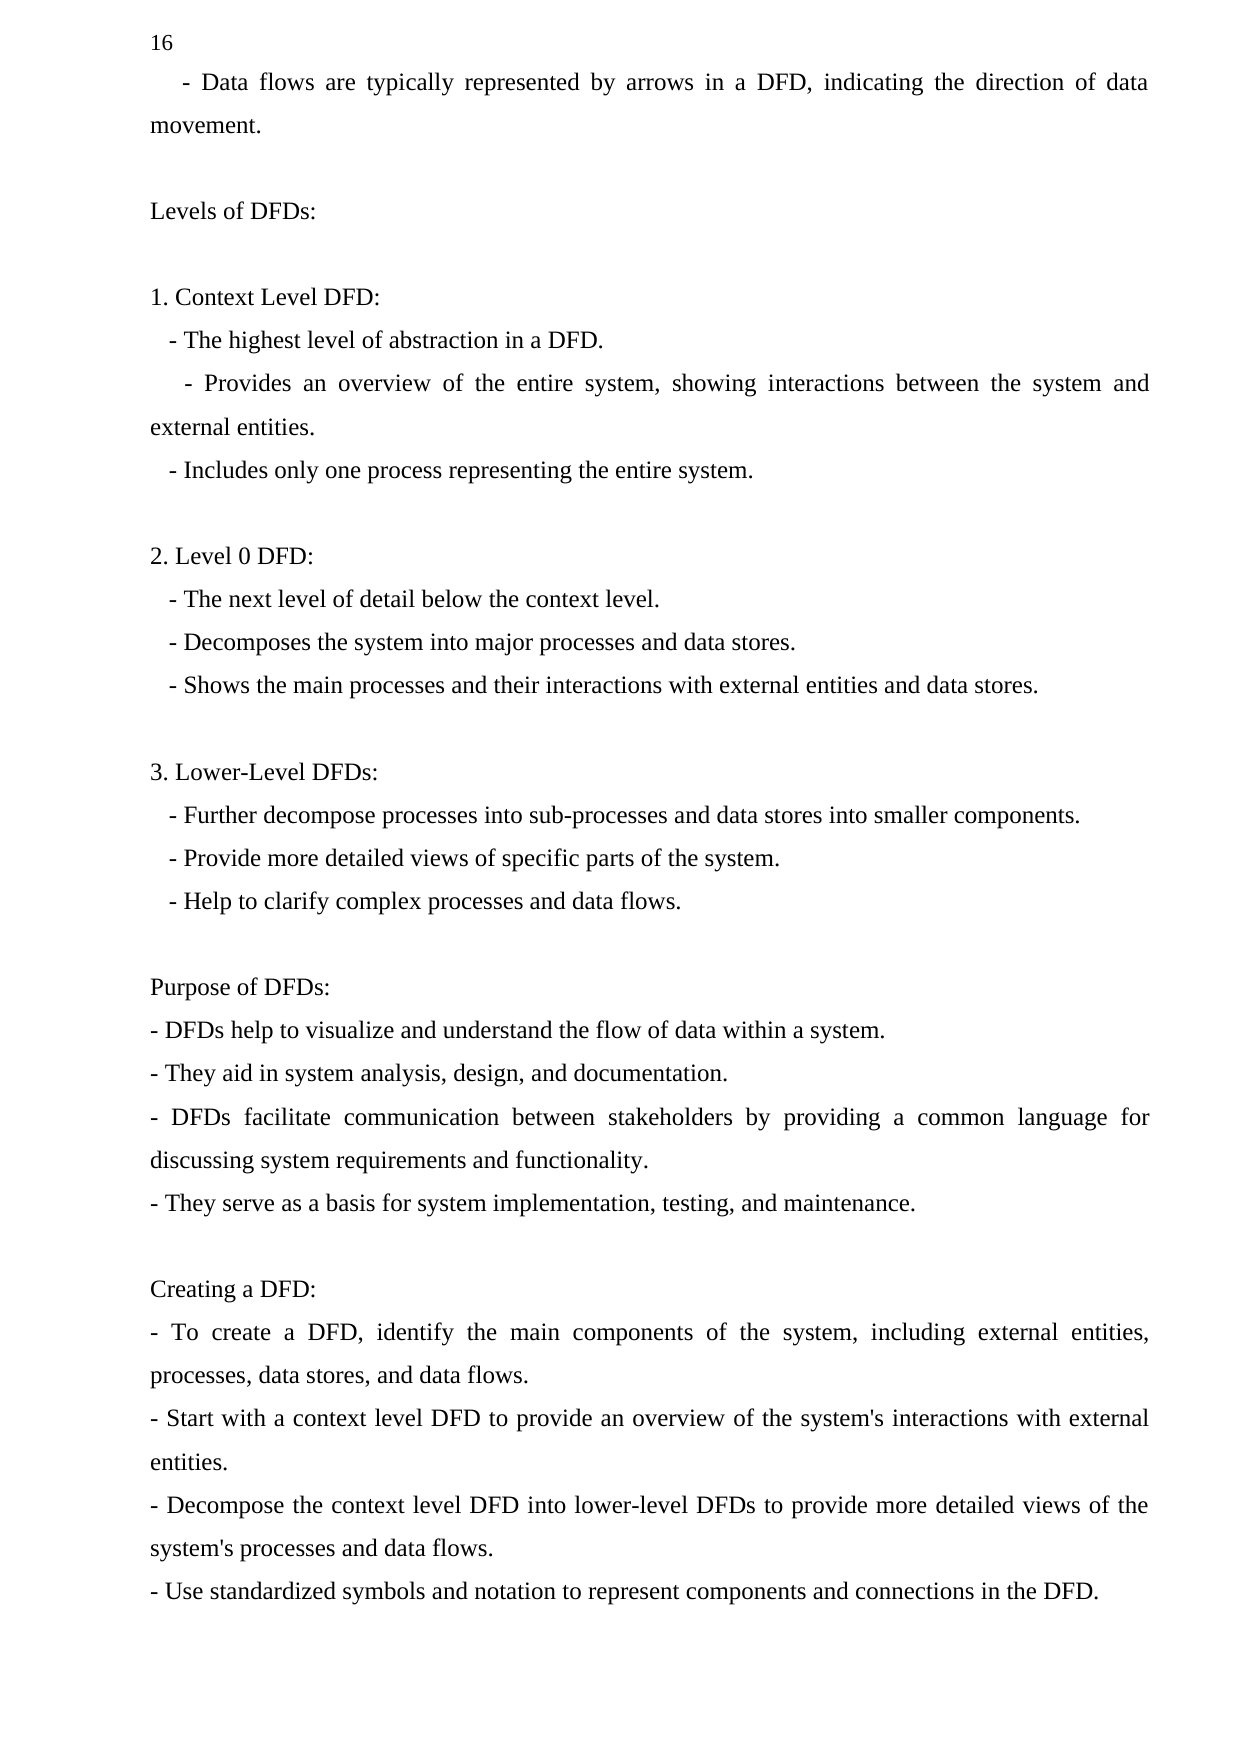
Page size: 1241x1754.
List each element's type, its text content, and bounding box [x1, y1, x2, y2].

text - Use standardized symbols and notation to represent components and connections in the DFD. [150, 1576, 1151, 1605]
text - They serve as a basis for system implementation, testing, and maintenance. [150, 1188, 1151, 1217]
text - Further decompose processes into sub-processes and data stores into smaller components. [150, 800, 1151, 828]
text - Includes only one process representing the entire system. [150, 455, 1151, 483]
text - To create a DFD, identify the main components of the system, including external entities, processes, data stores, and data flows. [150, 1317, 1151, 1389]
text 1. Context Level DFD: [150, 282, 1151, 311]
text - Help to clarify complex processes and data flows. [150, 886, 1151, 915]
text - They aid in system analysis, design, and documentation. [150, 1058, 1151, 1087]
text Levels of DFDs: [150, 196, 1151, 225]
text 3. Lower-Level DFDs: [150, 757, 1151, 785]
text - DFDs facilitate communication between stakeholders by providing a common language for discussing system requirements and functionality. [150, 1102, 1151, 1173]
text - Decompose the context level DFD into lower-level DFDs to provide more detailed views of the system's processes and data flows. [150, 1490, 1151, 1562]
text - Start with a context level DFD to provide an overview of the system's interactions with external entities. [150, 1403, 1151, 1475]
text - The next level of detail below the context level. [150, 584, 1151, 613]
text Creating a DFD: [150, 1274, 1151, 1303]
text - The highest level of abstraction in a DFD. [150, 325, 1151, 354]
text Purpose of DFDs: [150, 972, 1151, 1001]
text - Decomposes the system into major processes and data stores. [150, 627, 1151, 656]
text - Provide more detailed views of specific parts of the system. [150, 843, 1151, 872]
text - Provides an overview of the entire system, showing interactions between the system and external entities. [150, 368, 1151, 440]
text - DFDs help to visualize and understand the flow of data within a system. [150, 1015, 1151, 1044]
text - Shows the main processes and their interactions with external entities and data stores. [150, 670, 1151, 699]
text - Data flows are typically represented by arrows in a DFD, indicating the direction of data movement. [150, 67, 1151, 138]
text 2. Level 0 DFD: [150, 541, 1151, 570]
